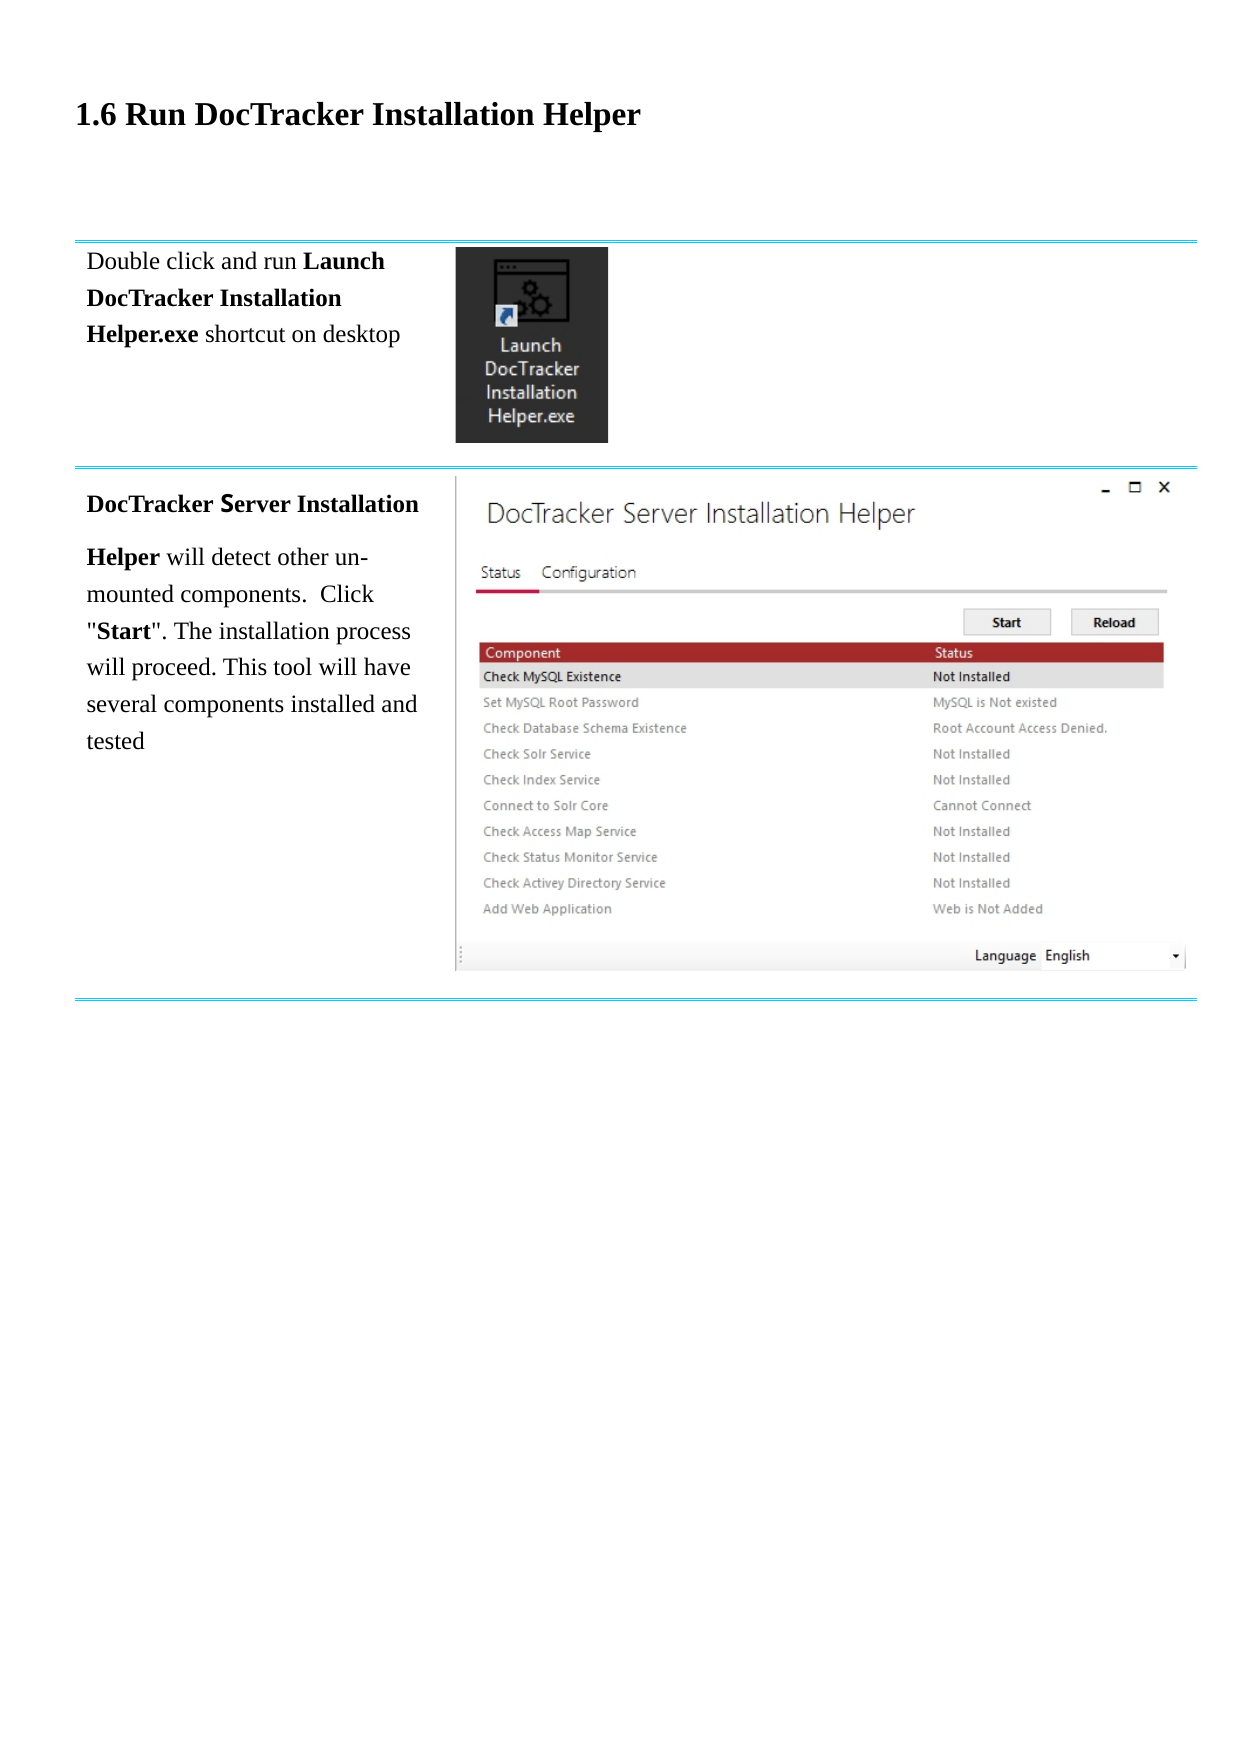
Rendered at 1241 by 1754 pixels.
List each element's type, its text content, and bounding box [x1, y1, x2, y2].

subtitle 1.6 Run DocTracker Installation Helper [75, 79, 1165, 147]
picture [455, 476, 1186, 971]
picture [455, 247, 609, 443]
table_cell DocTracker Server Installation Helper will detect other un-mounted components. Click "Start". The installation process will proceed. This tool will have several components installed and tested [75, 469, 444, 997]
table_header Double click and run Launch DocTracker Installation Helper.exe shortcut on desktop [75, 243, 444, 466]
table_header [444, 243, 1197, 466]
table_cell [444, 469, 1197, 997]
